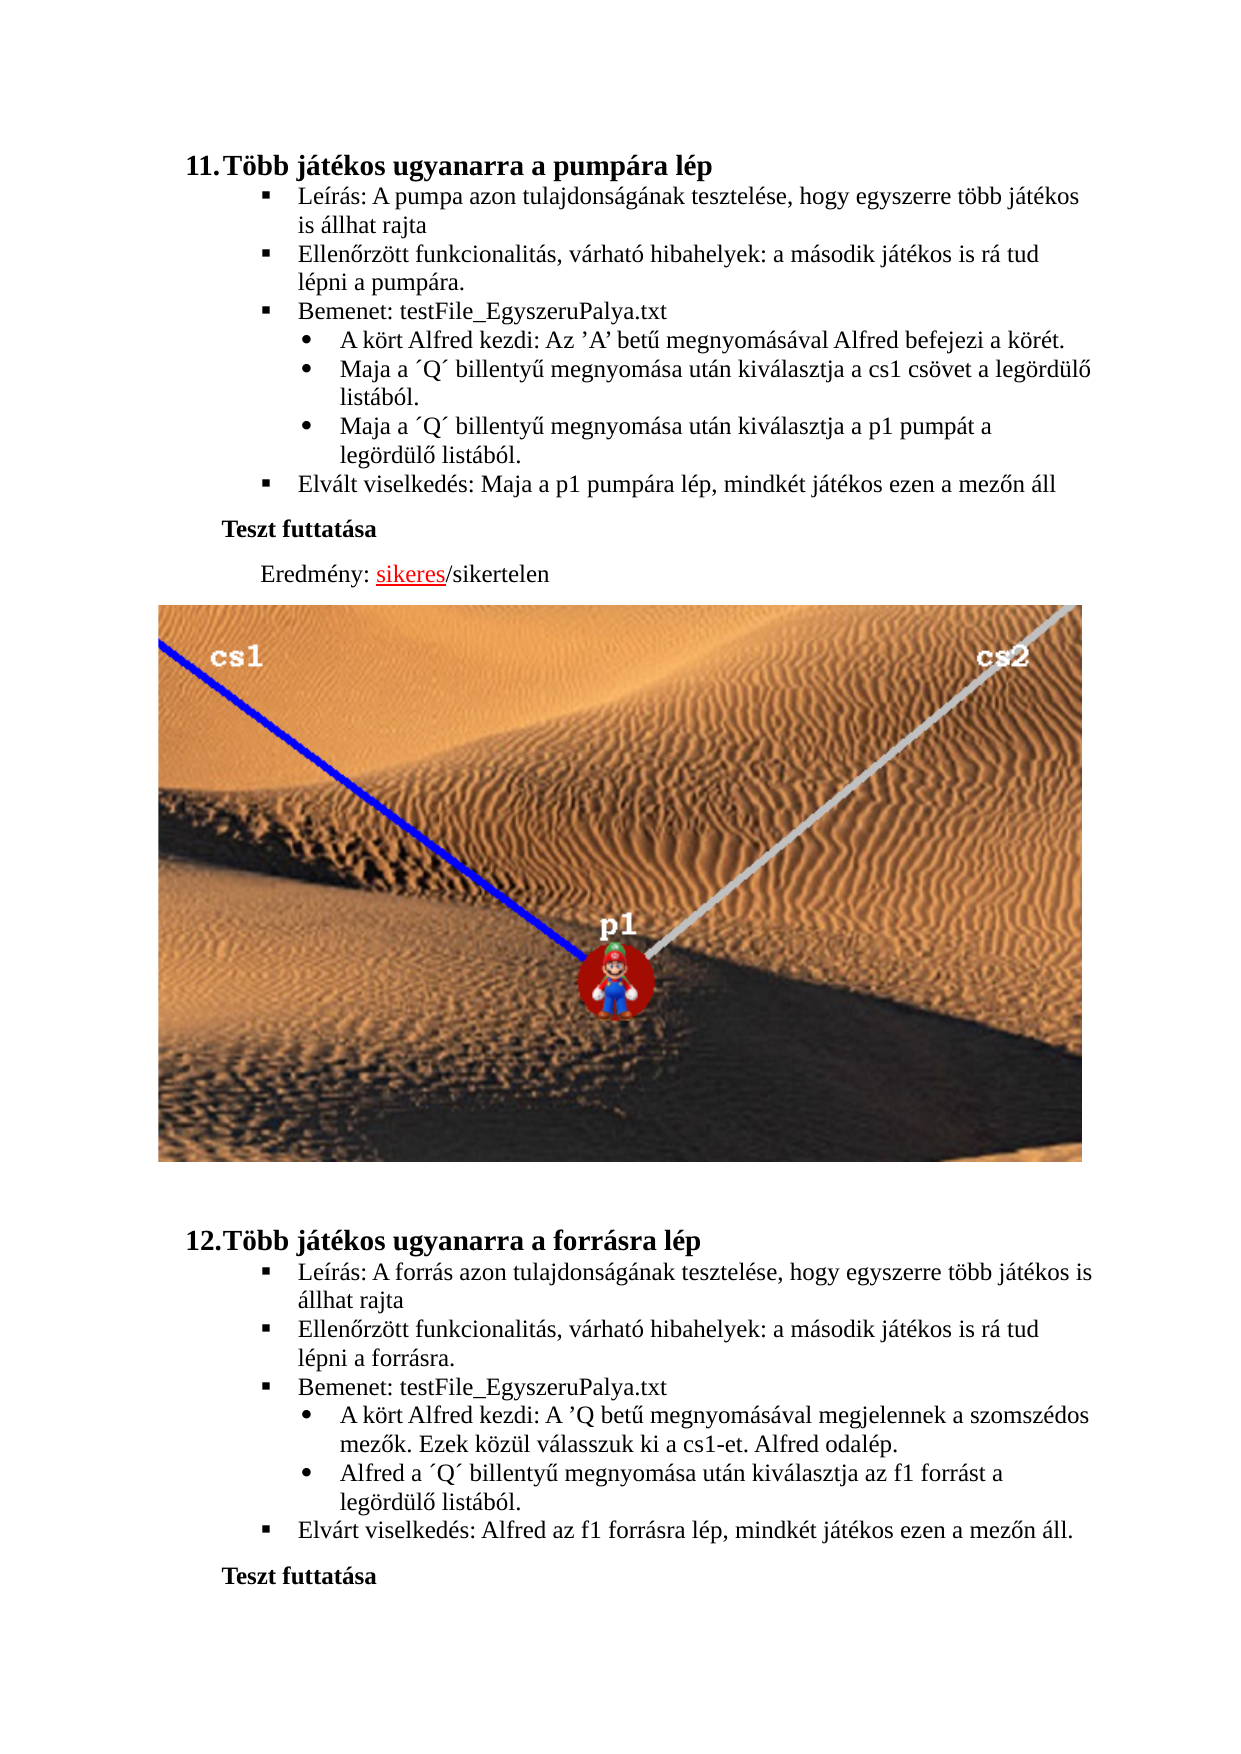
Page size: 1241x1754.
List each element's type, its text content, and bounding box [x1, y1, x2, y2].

list Bemenet: testFile_EgyszeruPalya.txt [260, 296, 1093, 325]
list Ellenőrzött funkcionalitás, várható hibahelyek: a második játékos is rá tud lépni a forrásra. [260, 1314, 1093, 1372]
list Elvárt viselkedés: Alfred az f1 forrásra lép, mindkét játékos ezen a mezőn áll. [260, 1516, 1093, 1544]
text Teszt futtatása [221, 514, 1093, 543]
list Maja a ´Q´ billentyű megnyomása után kiválasztja a cs1 csövet a legördülő listából. [302, 354, 1093, 411]
list Elvált viselkedés: Maja a p1 pumpára lép, mindkét játékos ezen a mezőn áll [260, 469, 1093, 497]
list Leírás: A pumpa azon tulajdonságának tesztelése, hogy egyszerre több játékos is állhat rajta [260, 181, 1093, 239]
list A kört Alfred kezdi: A ’Q betű megnyomásával megjelennek a szomszédos mezők. Ezek közül válasszuk ki a cs1-et. Alfred odalép. [302, 1401, 1093, 1458]
list A kört Alfred kezdi: Az ’A’ betű megnyomásával Alfred befejezi a körét. [302, 325, 1093, 354]
picture [158, 605, 1082, 1162]
list Több játékos ugyanarra a pumpára lép [185, 148, 1093, 181]
text Teszt futtatása [148, 1561, 1093, 1590]
list Bemenet: testFile_EgyszeruPalya.txt [260, 1372, 1093, 1401]
list Ellenőrzött funkcionalitás, várható hibahelyek: a második játékos is rá tud lépni a pumpára. [260, 239, 1093, 296]
list Maja a ´Q´ billentyű megnyomása után kiválasztja a p1 pumpát a legördülő listából. [302, 411, 1093, 469]
text Eredmény: sikeres/sikertelen [221, 559, 1093, 588]
list Több játékos ugyanarra a forrásra lép [185, 1223, 1093, 1257]
list Alfred a ´Q´ billentyű megnyomása után kiválasztja az f1 forrást a legördülő listából. [302, 1458, 1093, 1516]
list Leírás: A forrás azon tulajdonságának tesztelése, hogy egyszerre több játékos is állhat rajta [260, 1257, 1093, 1314]
